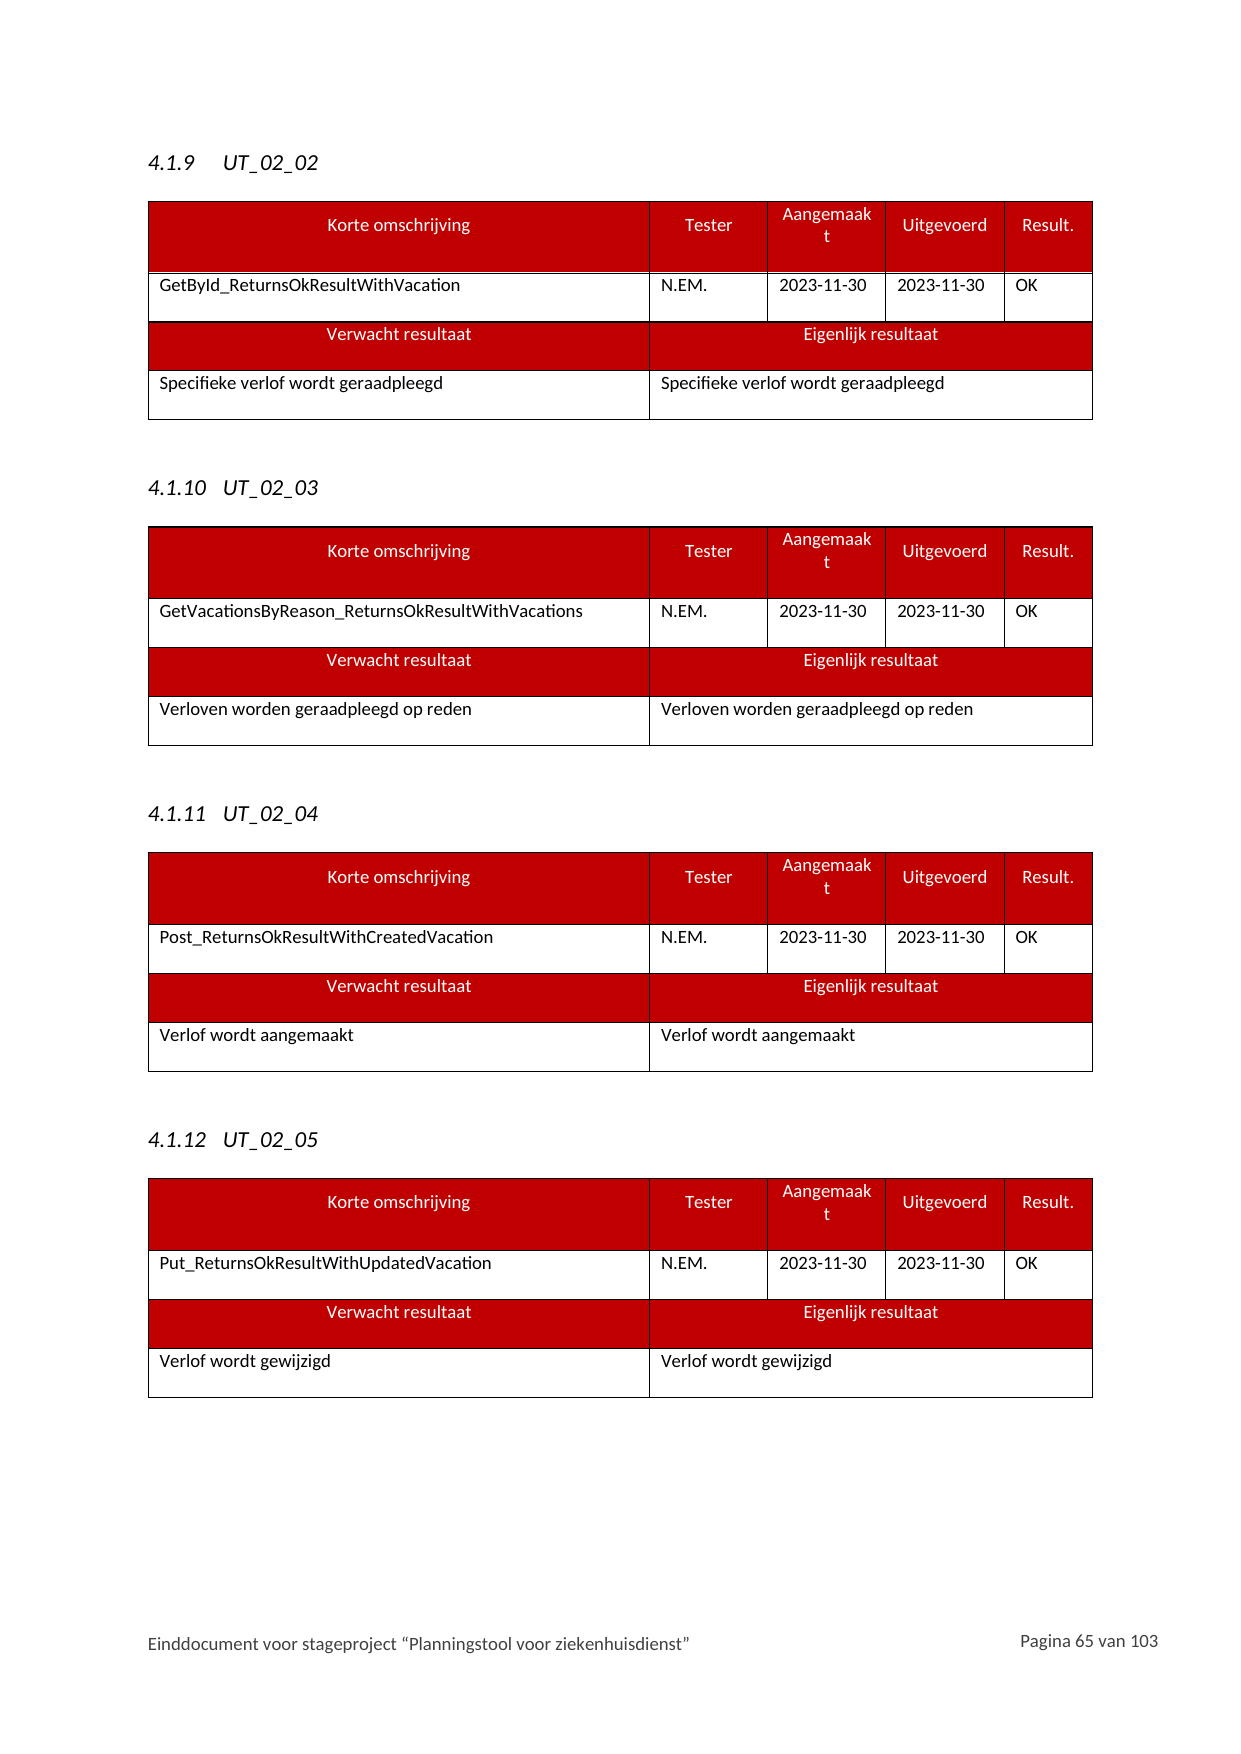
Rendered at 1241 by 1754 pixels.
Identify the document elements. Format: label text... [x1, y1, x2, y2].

table_header Tester [650, 202, 767, 272]
table_cell OK [1005, 925, 1092, 973]
table_cell Post_ReturnsOkResultWithCreatedVacation [149, 925, 649, 973]
subtitle UT_02_02 [148, 148, 1093, 176]
table_cell 2023-11-30 [886, 925, 1004, 973]
table_header Aangemaakt [768, 202, 885, 272]
table_cell 2023-11-30 [768, 925, 885, 973]
table_header Aangemaakt [768, 528, 885, 598]
table_header Uitgevoerd [886, 528, 1004, 598]
table_cell GetVacationsByReason_ReturnsOkResultWithVacations [149, 599, 649, 647]
table_cell Verloven worden geraadpleegd op reden [650, 697, 1092, 745]
table_cell N.EM. [650, 925, 767, 973]
table_cell 2023-11-30 [768, 274, 885, 321]
table_header Tester [650, 528, 767, 598]
table_header Korte omschrijving [149, 202, 649, 272]
table_header Uitgevoerd [886, 202, 1004, 272]
table_cell Specifieke verlof wordt geraadpleegd [650, 371, 1092, 419]
table_header Uitgevoerd [886, 853, 1004, 924]
table_cell Eigenlijk resultaat [650, 323, 1092, 370]
table_cell 2023-11-30 [886, 599, 1004, 647]
table_cell 2023-11-30 [886, 274, 1004, 321]
table_header Uitgevoerd [886, 1179, 1004, 1250]
table_header Korte omschrijving [149, 528, 649, 598]
table_cell N.EM. [650, 274, 767, 321]
table_cell OK [1005, 274, 1092, 321]
table_cell N.EM. [650, 1251, 767, 1299]
table_header Aangemaakt [768, 1179, 885, 1250]
table_header Result. [1005, 1179, 1092, 1250]
table_header Korte omschrijving [149, 1179, 649, 1250]
table_cell OK [1005, 1251, 1092, 1299]
table_header Result. [1005, 853, 1092, 924]
table_cell Eigenlijk resultaat [650, 974, 1092, 1022]
table_cell Specifieke verlof wordt geraadpleegd [149, 371, 649, 419]
table_cell 2023-11-30 [886, 1251, 1004, 1299]
table_cell Verwacht resultaat [149, 974, 649, 1022]
subtitle UT_02_04 [148, 799, 1093, 827]
table_cell Eigenlijk resultaat [650, 1300, 1092, 1348]
subtitle UT_02_03 [148, 473, 1093, 501]
table_cell Verwacht resultaat [149, 1300, 649, 1348]
table_cell 2023-11-30 [768, 599, 885, 647]
table_cell GetById_ReturnsOkResultWithVacation [149, 274, 649, 321]
table_cell Verlof wordt aangemaakt [650, 1023, 1092, 1071]
subtitle UT_02_05 [148, 1125, 1093, 1153]
table_cell OK [1005, 599, 1092, 647]
table_cell Verloven worden geraadpleegd op reden [149, 697, 649, 745]
table_header Result. [1005, 202, 1092, 272]
table_cell 2023-11-30 [768, 1251, 885, 1299]
table_cell Verlof wordt gewijzigd [650, 1349, 1092, 1397]
table_cell Verlof wordt aangemaakt [149, 1023, 649, 1071]
table_header Result. [1005, 528, 1092, 598]
table_cell Verlof wordt gewijzigd [149, 1349, 649, 1397]
table_header Aangemaakt [768, 853, 885, 924]
table_header Tester [650, 1179, 767, 1250]
table_cell Put_ReturnsOkResultWithUpdatedVacation [149, 1251, 649, 1299]
table_cell N.EM. [650, 599, 767, 647]
table_header Korte omschrijving [149, 853, 649, 924]
table_cell Eigenlijk resultaat [650, 648, 1092, 696]
table_cell Verwacht resultaat [149, 648, 649, 696]
table_cell Verwacht resultaat [149, 323, 649, 370]
table_header Tester [650, 853, 767, 924]
